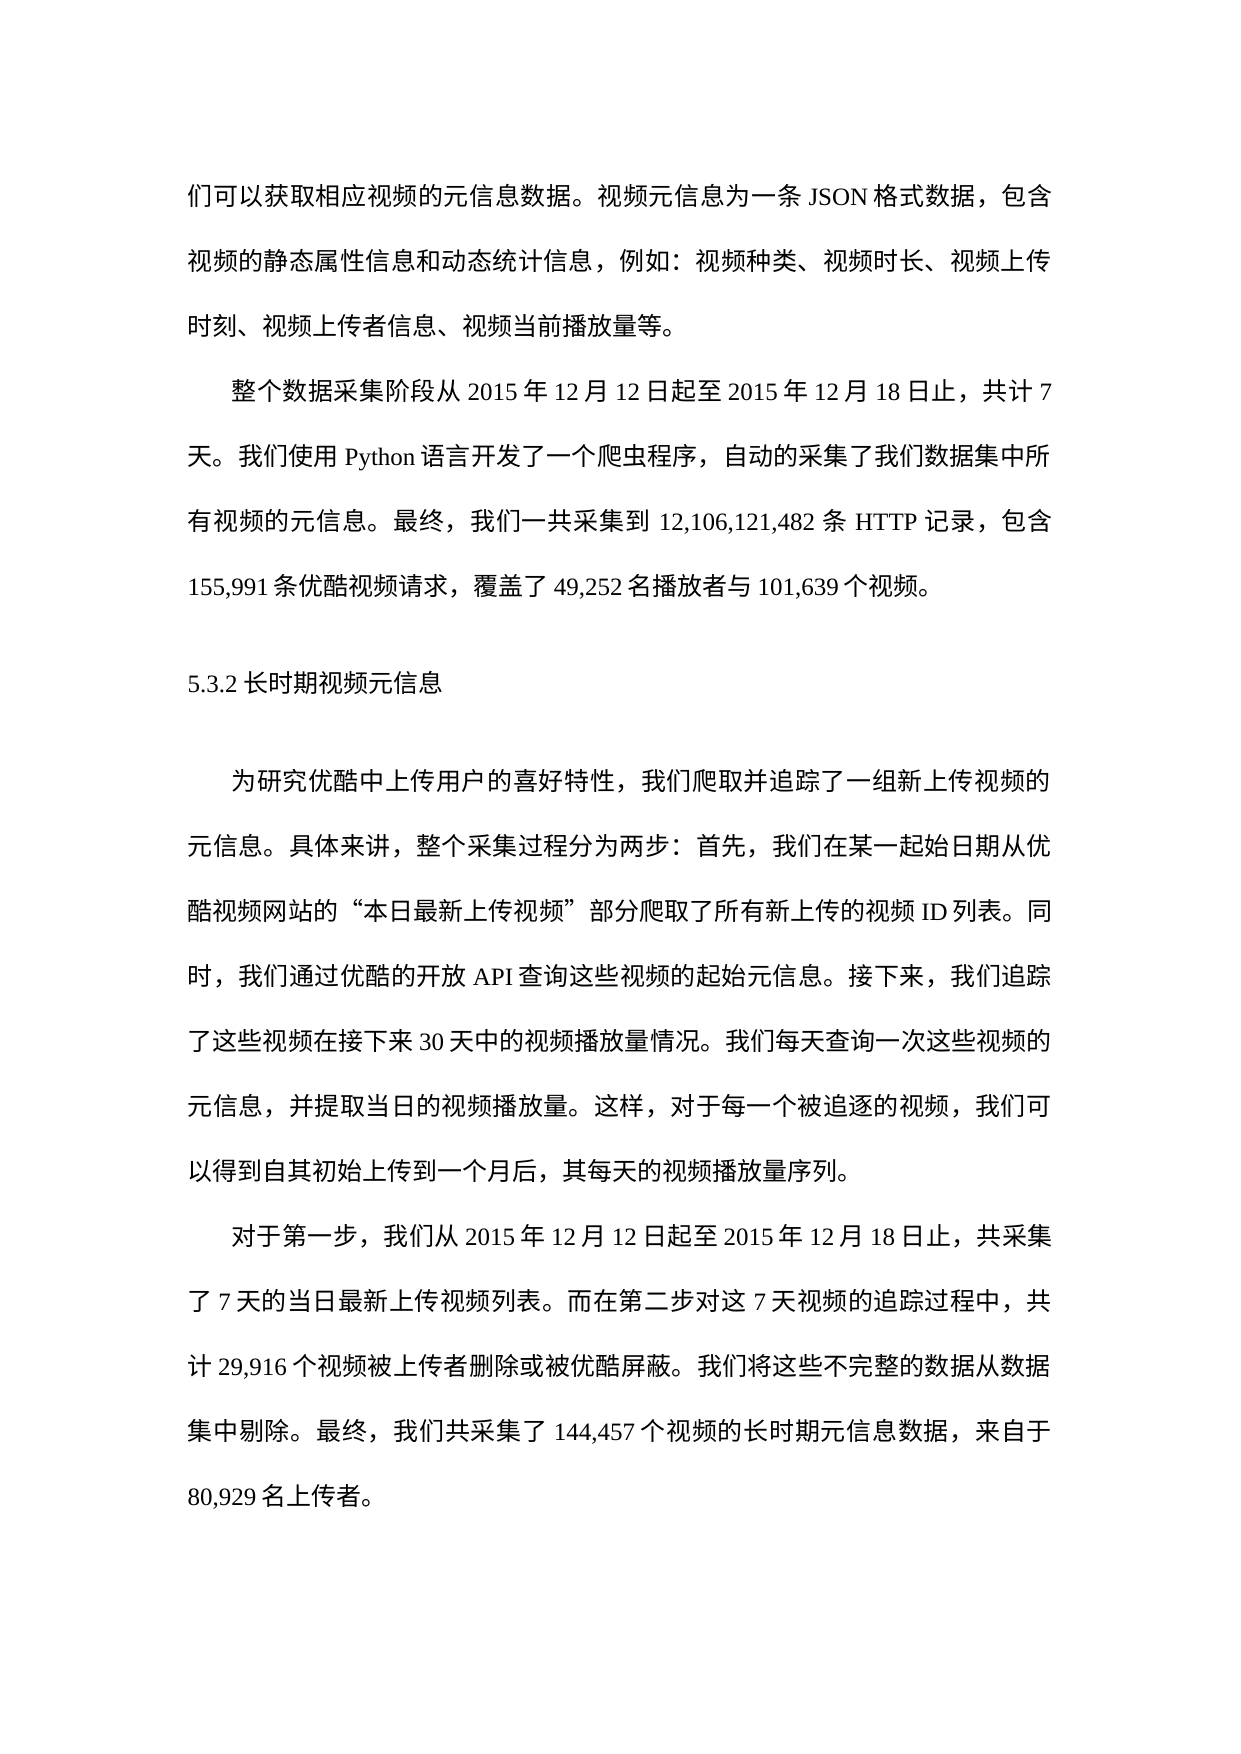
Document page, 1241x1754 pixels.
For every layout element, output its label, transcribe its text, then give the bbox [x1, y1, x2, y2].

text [187, 162, 1053, 357]
text 对于第一步，我们从2015年12月12日起至2015年12月18日止，共采集了7天的当日最新上传视频列表。而在第二步对这7天视频的追踪过程中，共计29,916个视频被上传者删除或被优酷屏蔽。我们将这些不完整的数据从数据集中剔除。最终，我们共采集了144,457个视频的长时期元信息数据，来自于80,929名上传者。 [187, 1202, 1053, 1527]
text 整个数据采集阶段从2015年12月12日起至2015年12月18日止，共计7天。我们使用Python语言开发了一个爬虫程序，自动的采集了我们数据集中所有视频的元信息。最终，我们一共采集到 12,106,121,482 条 HTTP 记录，包含155,991条优酷视频请求，覆盖了49,252名播放者与101,639个视频。 [187, 357, 1053, 617]
text 长时期视频元信息 [187, 649, 1053, 714]
text 为研究优酷中上传用户的喜好特性，我们爬取并追踪了一组新上传视频的元信息。具体来讲，整个采集过程分为两步：首先，我们在某一起始日期从优酷视频网站的“本日最新上传视频”部分爬取了所有新上传的视频ID列表。同时，我们通过优酷的开放API查询这些视频的起始元信息。接下来，我们追踪了这些视频在接下来30天中的视频播放量情况。我们每天查询一次这些视频的元信息，并提取当日的视频播放量。这样，对于每一个被追逐的视频，我们可以得到自其初始上传到一个月后，其每天的视频播放量序列。 [187, 747, 1053, 1202]
